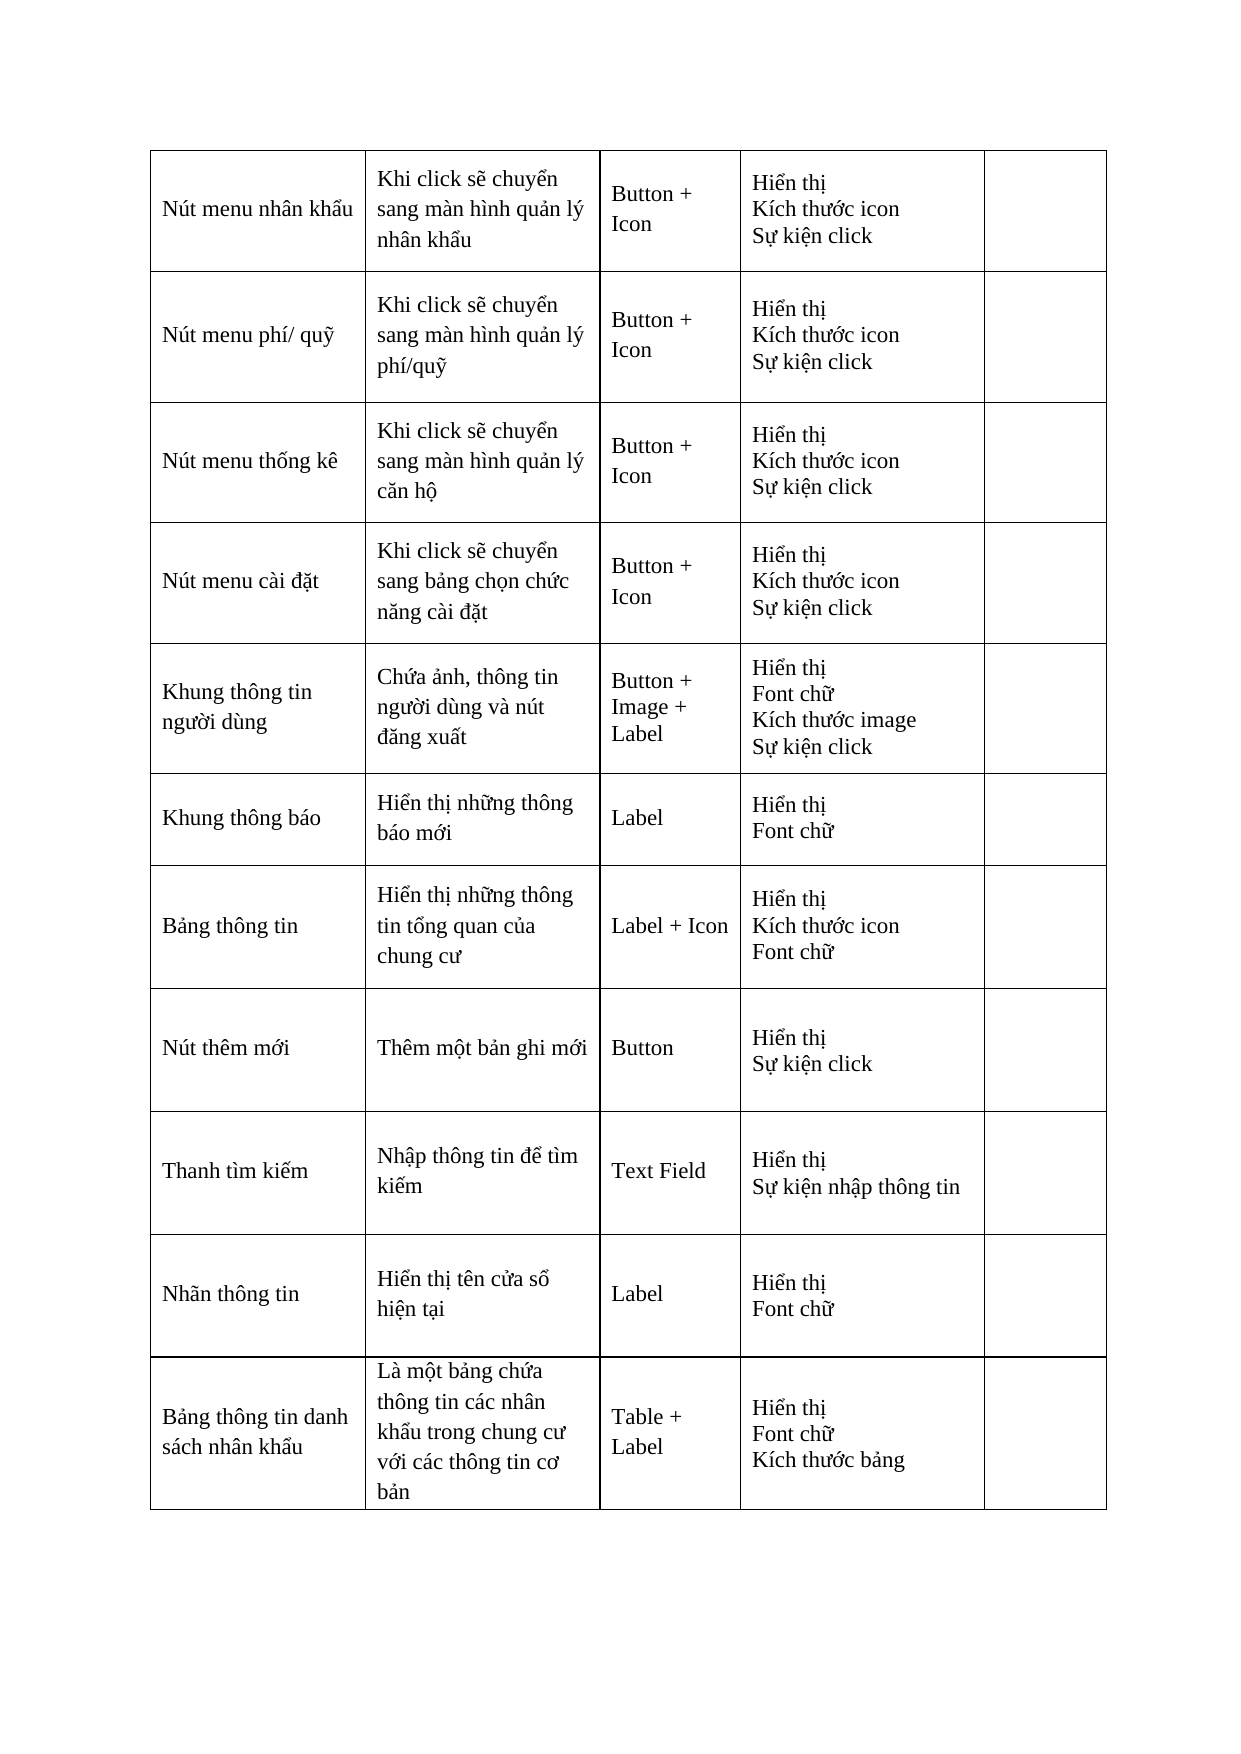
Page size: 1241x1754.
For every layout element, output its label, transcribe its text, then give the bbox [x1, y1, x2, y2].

table_cell Label + Icon [601, 866, 740, 988]
table_cell Label [601, 774, 740, 865]
table_cell Khung thông báo [151, 774, 365, 865]
table_cell Hiển thị Sự kiện nhập thông tin [741, 1112, 984, 1234]
table_cell [985, 403, 1106, 522]
table_cell [985, 272, 1106, 402]
table_cell Button + Icon [601, 151, 740, 271]
table_cell Khi click sẽ chuyển sang bảng chọn chức năng cài đặt [366, 523, 599, 643]
table_cell [985, 523, 1106, 643]
table_cell Hiển thị Font chữ Kích thước bảng [741, 1358, 984, 1509]
table_cell Hiển thị Kích thước icon Sự kiện click [741, 523, 984, 643]
table_cell [985, 1358, 1106, 1509]
table_cell Hiển thị Kích thước icon Font chữ [741, 866, 984, 988]
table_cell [741, 151, 984, 271]
table_cell Thanh tìm kiếm [151, 1112, 365, 1234]
table_cell Button + Image + Label [601, 644, 740, 773]
table_cell Hiển thị Font chữ [741, 774, 984, 865]
table_cell Khung thông tin người dùng [151, 644, 365, 773]
table_cell Là một bảng chứa thông tin các nhân khẩu trong chung cư với các thông tin cơ bản [366, 1358, 599, 1509]
table_cell Button + Icon [601, 272, 740, 402]
table_cell Label [601, 1235, 740, 1356]
table_cell Nút thêm mới [151, 989, 365, 1111]
table_cell Nhập thông tin để tìm kiếm [366, 1112, 599, 1234]
table_cell Khi click sẽ chuyển sang màn hình quản lý căn hộ [366, 403, 599, 522]
table_cell Hiển thị những thông tin tổng quan của chung cư [366, 866, 599, 988]
table_cell Hiển thị những thông báo mới [366, 774, 599, 865]
table_cell Hiển thị tên cửa sổ hiện tại [366, 1235, 599, 1356]
table_cell Nút menu nhân khẩu [151, 151, 365, 271]
table_cell Button [601, 989, 740, 1111]
table_cell [985, 774, 1106, 865]
table_cell Hiển thị Font chữ Kích thước image Sự kiện click [741, 644, 984, 773]
table_cell [985, 866, 1106, 988]
table_cell Bảng thông tin danh sách nhân khẩu [151, 1358, 365, 1509]
table_cell Nút menu thống kê [151, 403, 365, 522]
table_cell Thêm một bản ghi mới [366, 989, 599, 1111]
table_cell [985, 644, 1106, 773]
table_cell Button + Icon [601, 403, 740, 522]
table_cell [985, 989, 1106, 1111]
table_cell [985, 1235, 1106, 1356]
table_cell Nút menu cài đặt [151, 523, 365, 643]
table_cell Hiển thị Font chữ [741, 1235, 984, 1356]
table_cell Table + Label [601, 1358, 740, 1509]
table_cell [985, 1112, 1106, 1234]
table_cell Hiển thị Kích thước icon Sự kiện click [741, 272, 984, 402]
table_cell [985, 151, 1106, 271]
table_cell Chứa ảnh, thông tin người dùng và nút đăng xuất [366, 644, 599, 773]
table_cell Hiển thị Sự kiện click [741, 989, 984, 1111]
table_cell Nút menu phí/ quỹ [151, 272, 365, 402]
table_cell Khi click sẽ chuyển sang màn hình quản lý nhân khẩu [366, 151, 599, 271]
table_cell Hiển thị Kích thước icon Sự kiện click [741, 403, 984, 522]
table_cell Khi click sẽ chuyển sang màn hình quản lý phí/quỹ [366, 272, 599, 402]
table_cell Bảng thông tin [151, 866, 365, 988]
table_cell Nhãn thông tin [151, 1235, 365, 1356]
table_cell Text Field [601, 1112, 740, 1234]
table_cell Button + Icon [601, 523, 740, 643]
